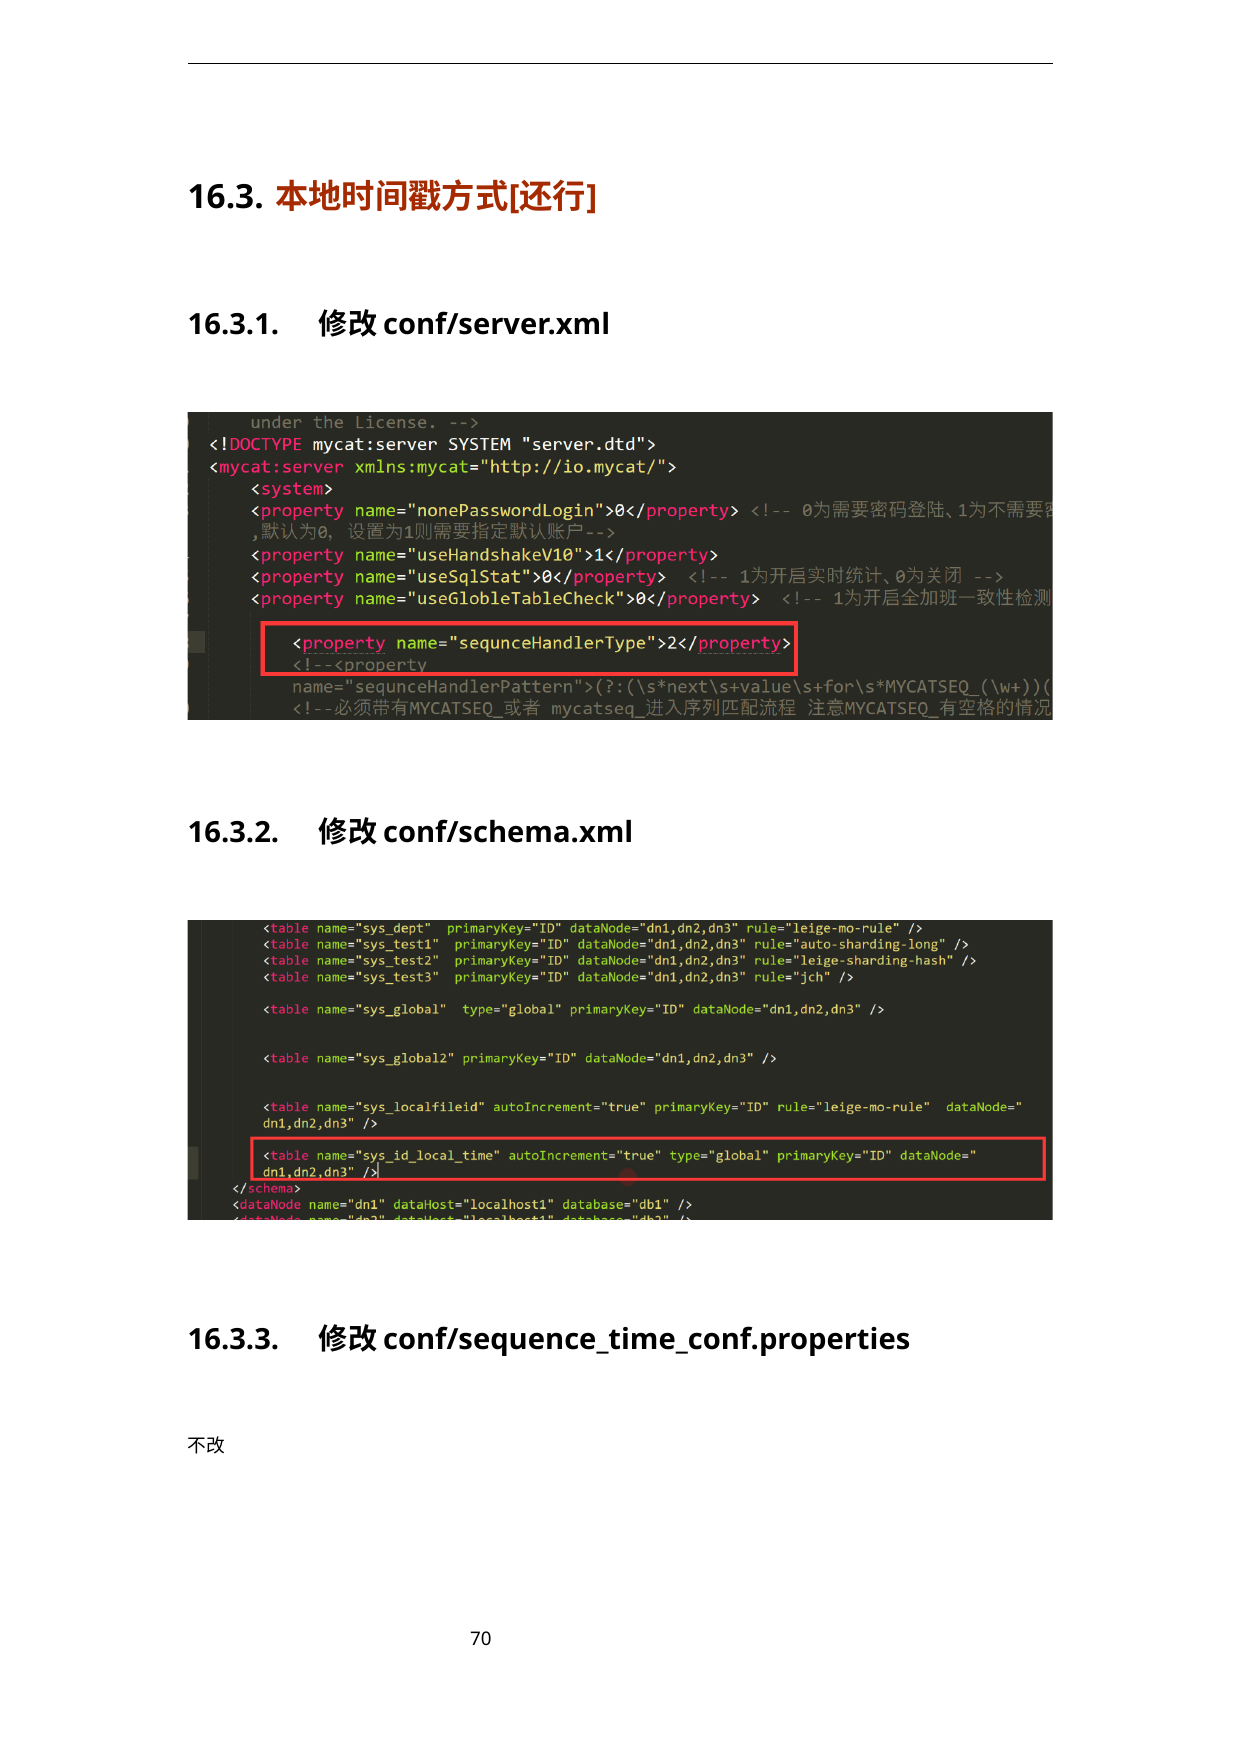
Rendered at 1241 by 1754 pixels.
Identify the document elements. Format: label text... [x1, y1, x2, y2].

subtitle 修改conf/schema.xml [187, 797, 1053, 862]
picture [187, 920, 1053, 1220]
subtitle 本地时间戳方式[还行] [187, 162, 1053, 227]
subtitle 修改conf/server.xml [187, 289, 1053, 354]
text 不改 [187, 1428, 1053, 1460]
picture [187, 412, 1053, 720]
subtitle 修改conf/sequence_time_conf.properties [187, 1304, 1053, 1369]
